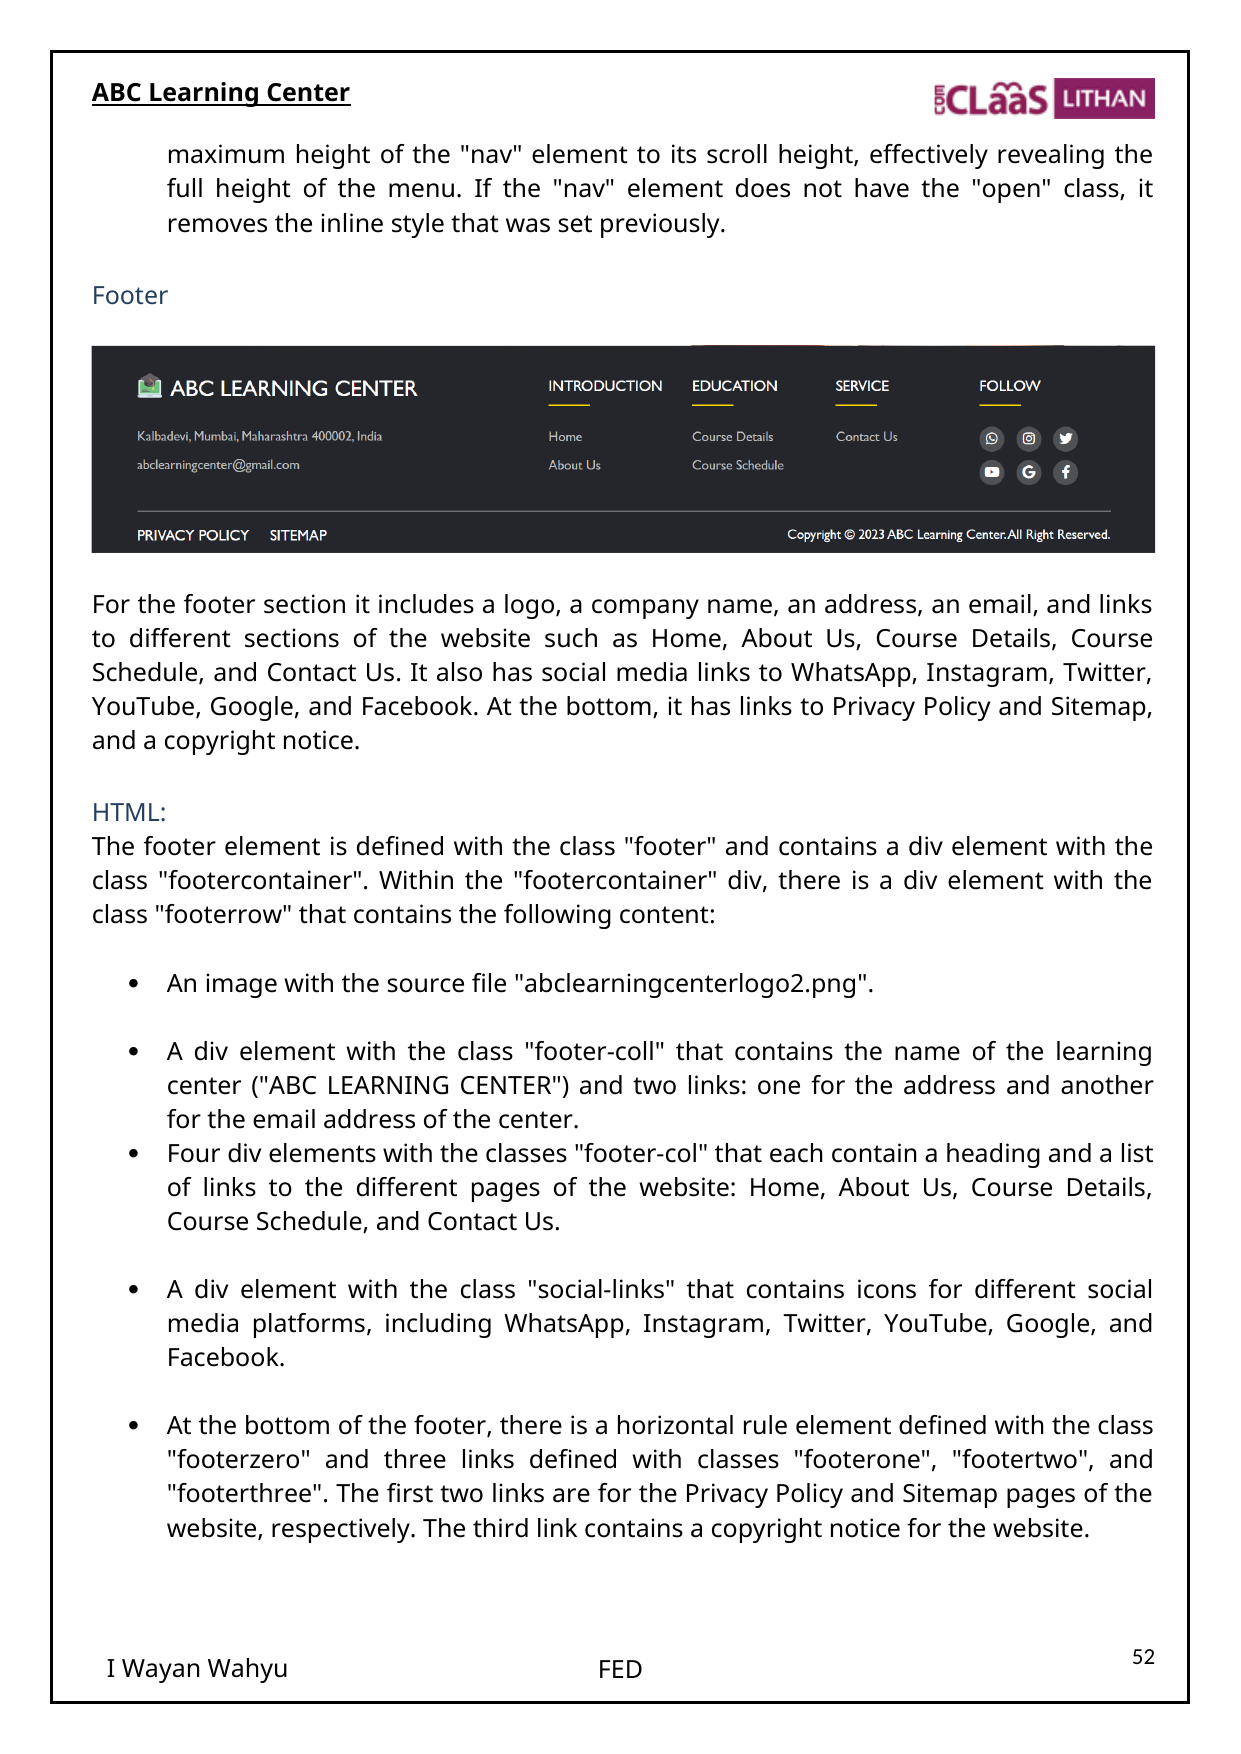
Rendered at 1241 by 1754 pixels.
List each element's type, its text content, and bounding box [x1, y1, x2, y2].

list At the bottom of the footer, there is a horizontal rule element defined with the class "footerzero" and three links defined with classes "footerone", "footertwo", and "footerthree". The first two links are for the Privacy Policy and Sitemap pages of the website, respectively. The third link contains a copyright notice for the website. [129, 1408, 1155, 1544]
picture [91, 345, 1156, 553]
subtitle Footer [92, 277, 1155, 312]
subtitle HTML: [92, 795, 1155, 829]
list An image with the source file "abclearningcenterlogo2.png". [129, 965, 1155, 999]
picture [934, 78, 1155, 119]
list Four div elements with the classes "footer-col" that each contain a heading and a list of links to the different pages of the website: Home, About Us, Course Details, Course Schedule, and Contact Us. [129, 1136, 1155, 1238]
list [129, 137, 1155, 239]
list A div element with the class "footer-coll" that contains the name of the learning center ("ABC LEARNING CENTER") and two links: one for the address and another for the email address of the center. [129, 1033, 1155, 1136]
text For the footer section it includes a logo, a company name, an address, an email, and links to different sections of the website such as Home, About Us, Course Details, Course Schedule, and Contact Us. It also has social media links to WhatsApp, Instagram, Twitter, YouTube, Google, and Facebook. At the bottom, it has links to Privacy Policy and Sitemap, and a copyright notice. [92, 586, 1155, 757]
text The footer element is defined with the class "footer" and contains a div element with the class "footercontainer". Within the "footercontainer" div, there is a div element with the class "footerrow" that contains the following content: [92, 829, 1155, 931]
list A div element with the class "social-links" that contains icons for different social media platforms, including WhatsApp, Instagram, Twitter, YouTube, Google, and Facebook. [129, 1272, 1155, 1374]
